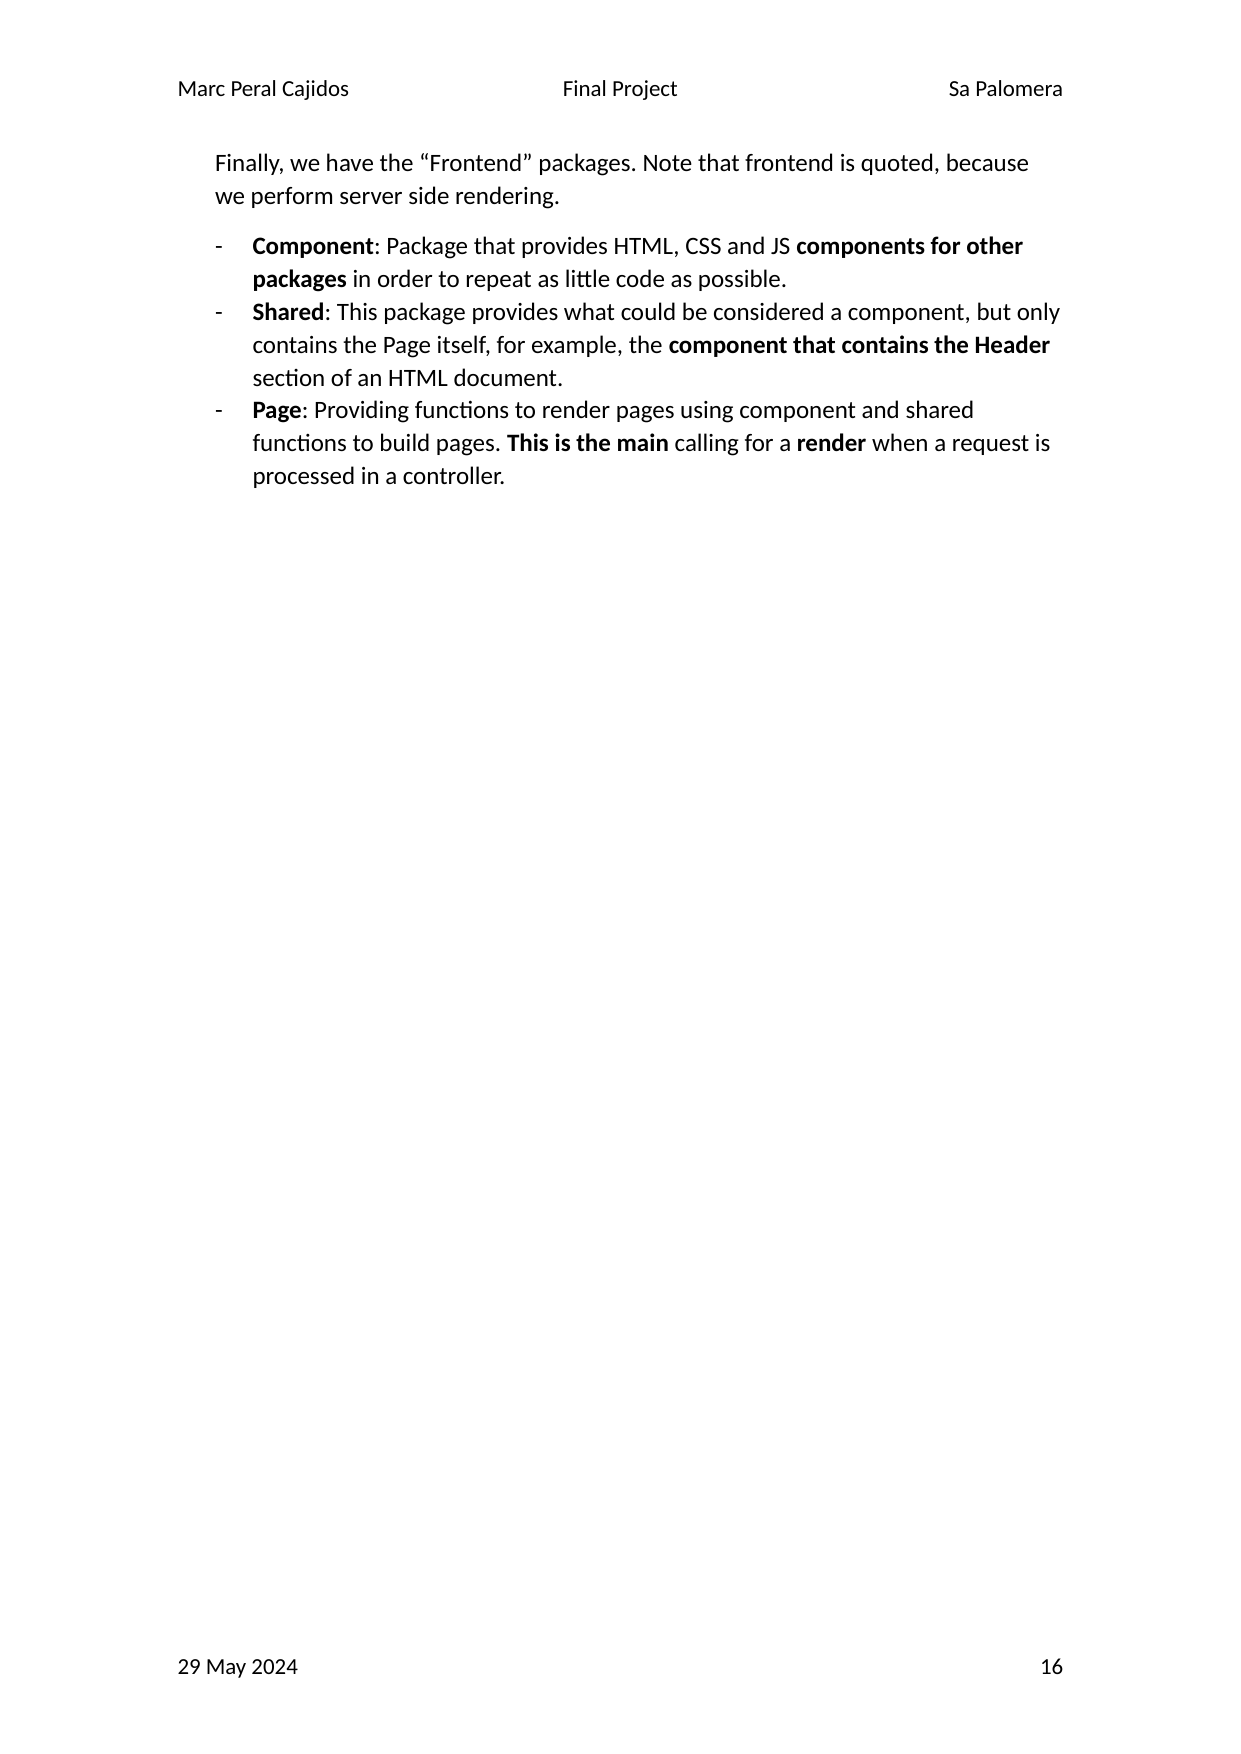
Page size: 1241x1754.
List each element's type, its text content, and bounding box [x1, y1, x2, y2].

list Shared: This package provides what could be considered a component, but only contains the Page itself, for example, the component that contains the Header section of an HTML document. [215, 296, 1063, 392]
list Component: Package that provides HTML, CSS and JS components for other packages in order to repeat as little code as possible. [215, 230, 1063, 293]
text Finally, we have the “Frontend” packages. Note that frontend is quoted, because we perform server side rendering. [215, 148, 1063, 211]
list Page: Providing functions to render pages using component and shared functions to build pages. This is the main calling for a render when a request is processed in a controller. [215, 395, 1063, 491]
